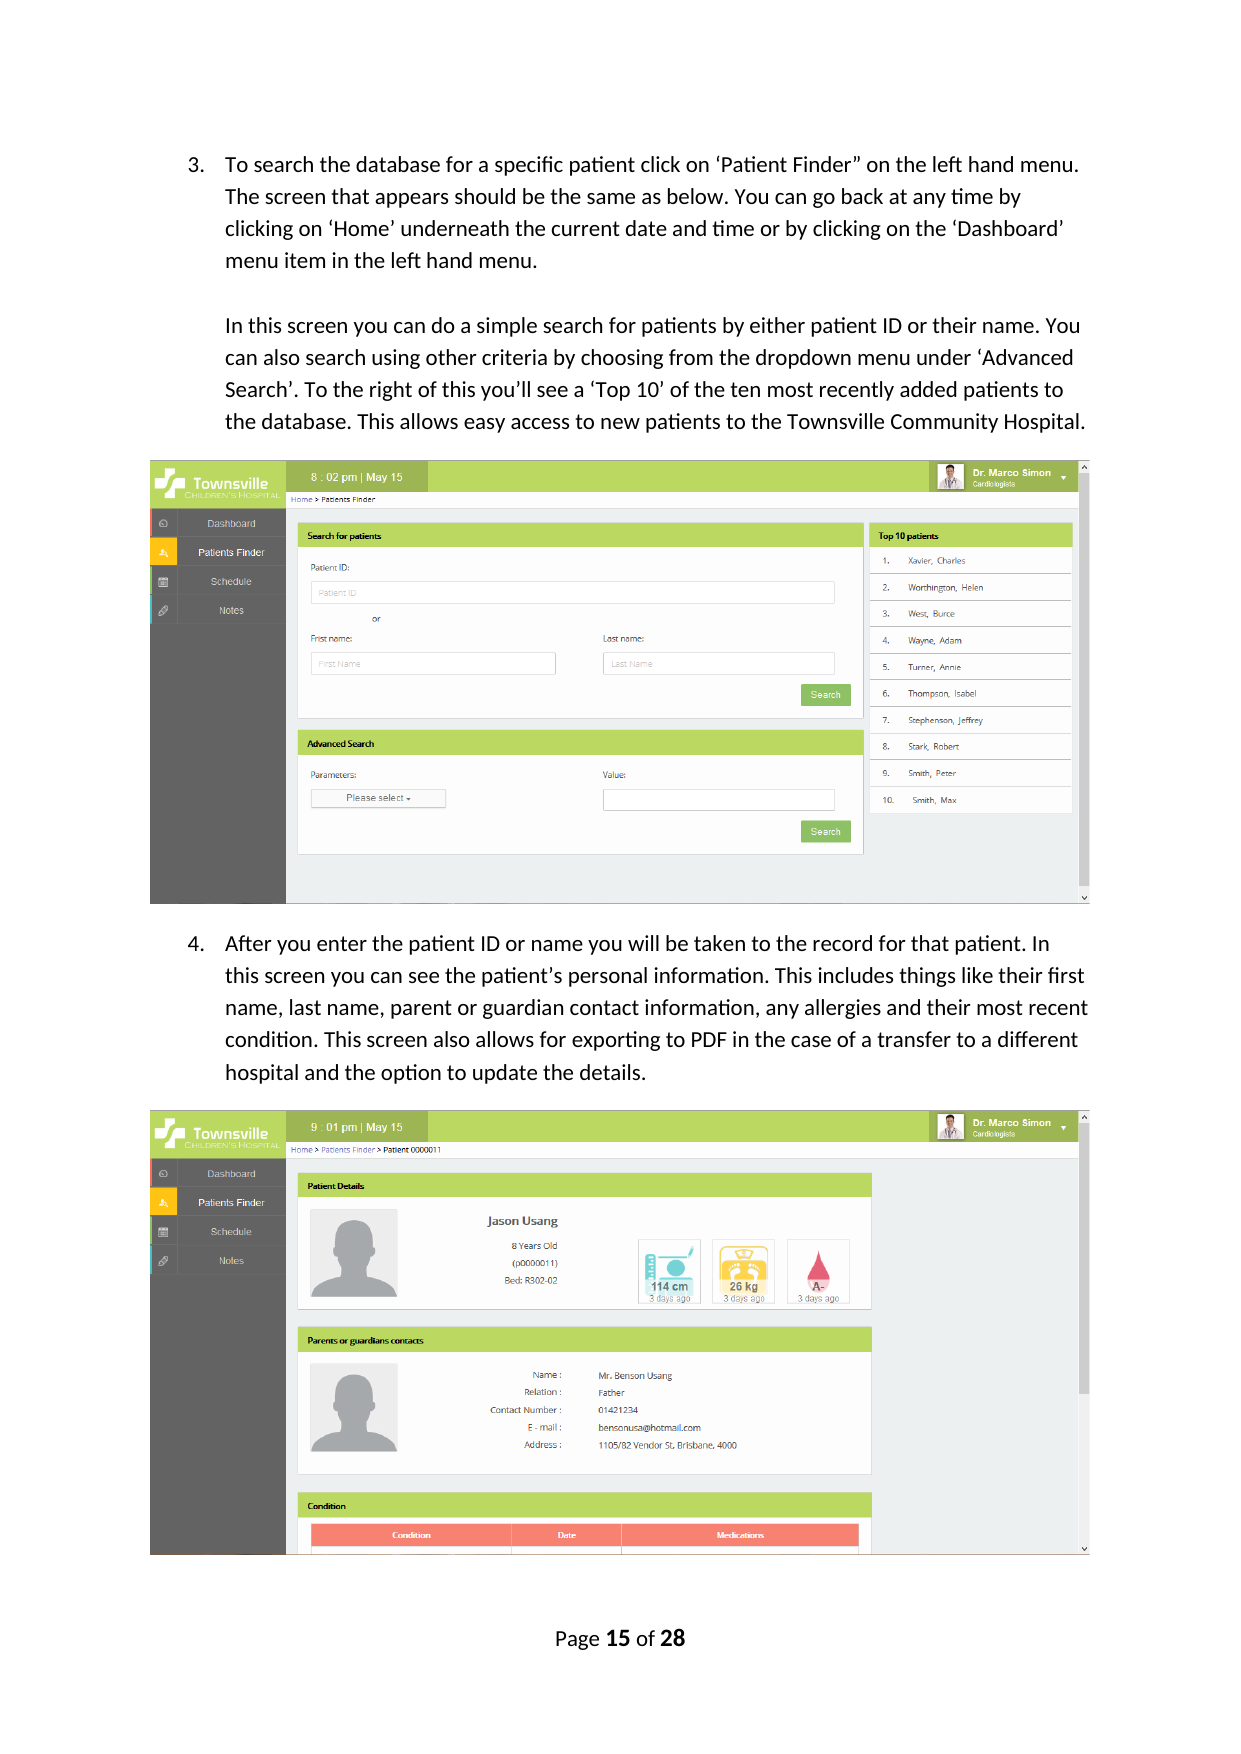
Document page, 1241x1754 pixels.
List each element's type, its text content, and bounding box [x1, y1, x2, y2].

list To search the database for a specific patient click on ‘Patient Finder” on the left hand menu. The screen that appears should be the same as below. You can go back at any time by clicking on ‘Home’ underneath the current date and time or by clicking on the ‘Dashboard’ menu item in the left hand menu. In this screen you can do a simple search for patients by either patient ID or their name. You can also search using other criteria by choosing from the dropdown menu under ‘Advanced Search’. To the right of this you’ll see a ‘Top 10’ of the ten most recently added patients to the database. This allows easy access to new patients to the Townsville Community Hospital. [187, 150, 1090, 436]
list After you enter the patient ID or name you will be taken to the record for that patient. In this screen you can see the patient’s personal information. This includes things like their first name, last name, parent or guardian contact information, any allergies and their most recent condition. This screen also allows for exporting to PDF in the case of a transfer to a different hospital and the option to update the details. [187, 929, 1090, 1086]
picture [150, 1110, 1090, 1555]
picture [150, 460, 1090, 904]
